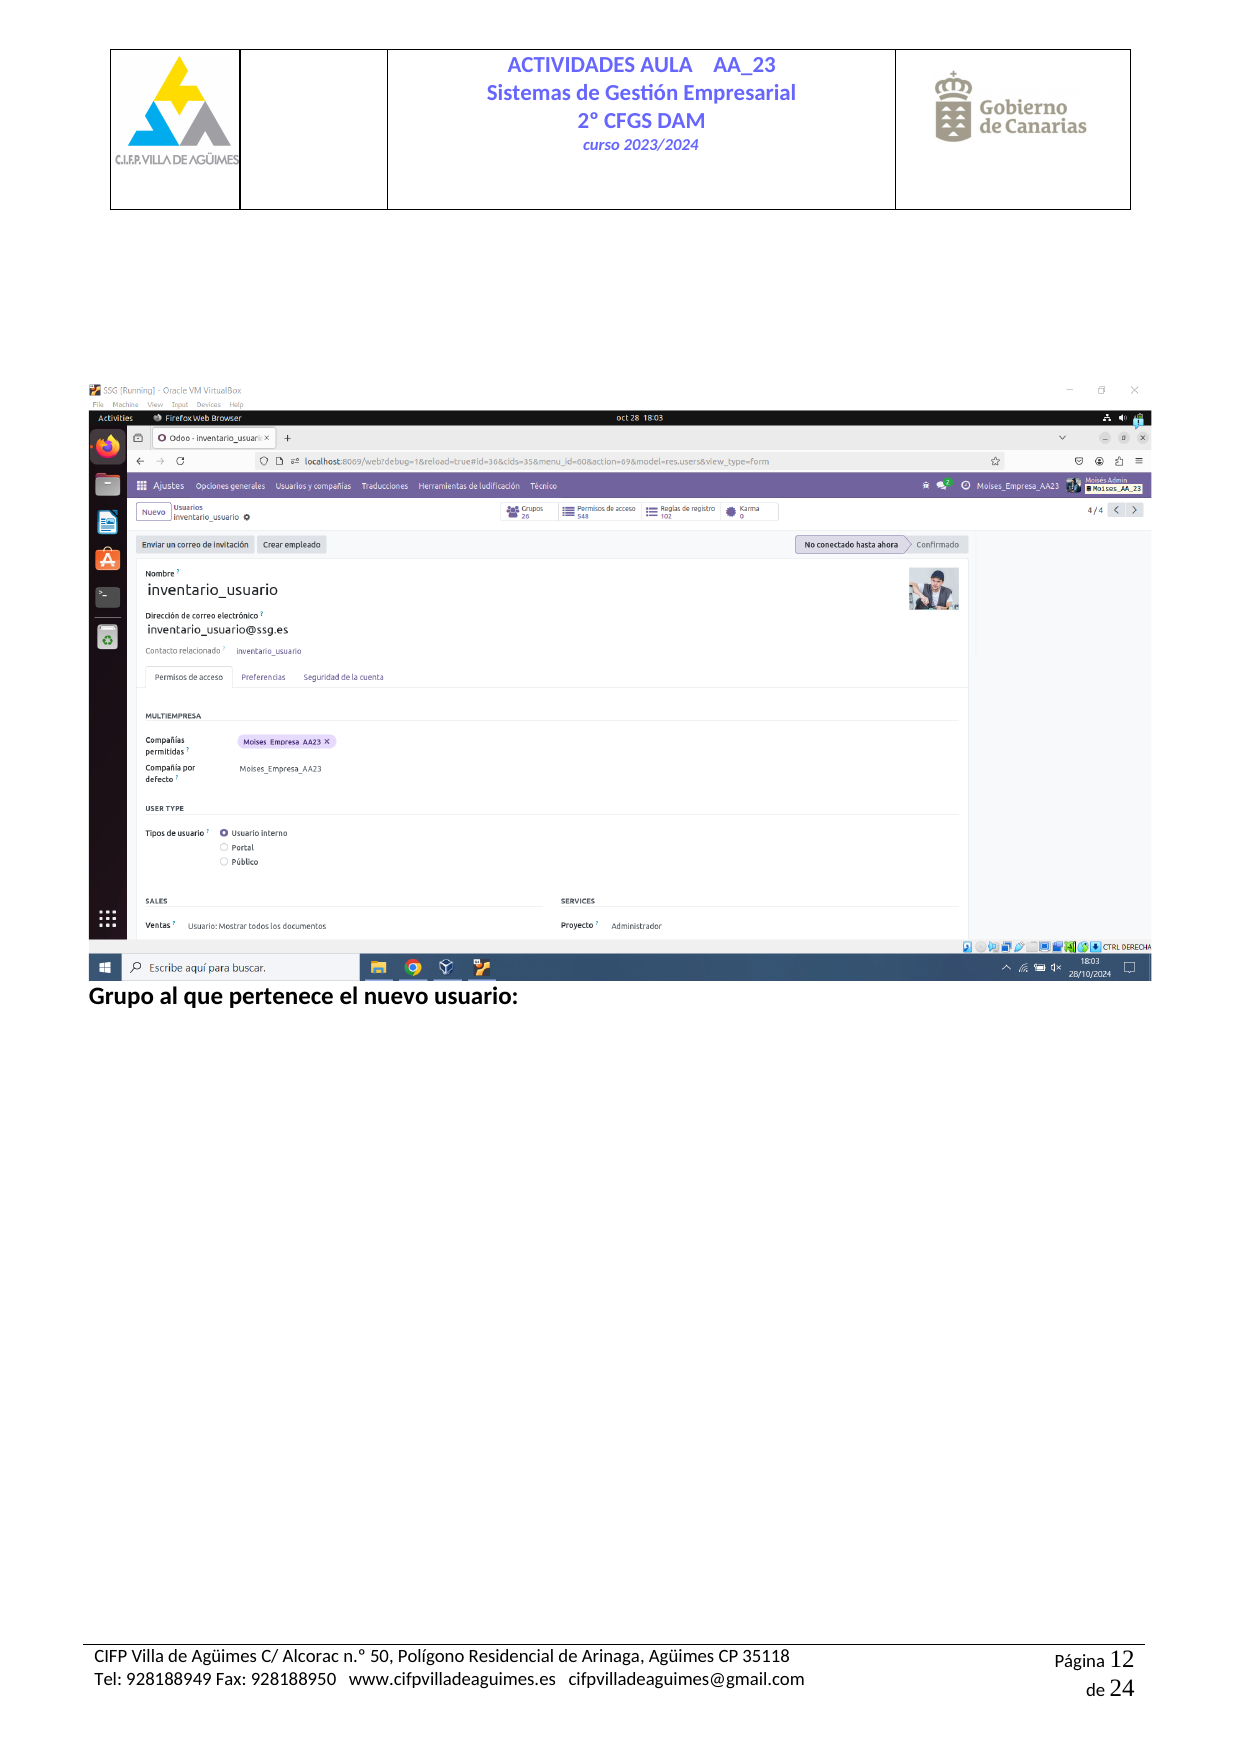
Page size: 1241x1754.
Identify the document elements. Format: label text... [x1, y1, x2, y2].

picture [932, 69, 1088, 143]
picture [88, 382, 1152, 981]
text Grupo al que pertenece el nuevo usuario: [89, 981, 1152, 1011]
picture [115, 55, 239, 166]
